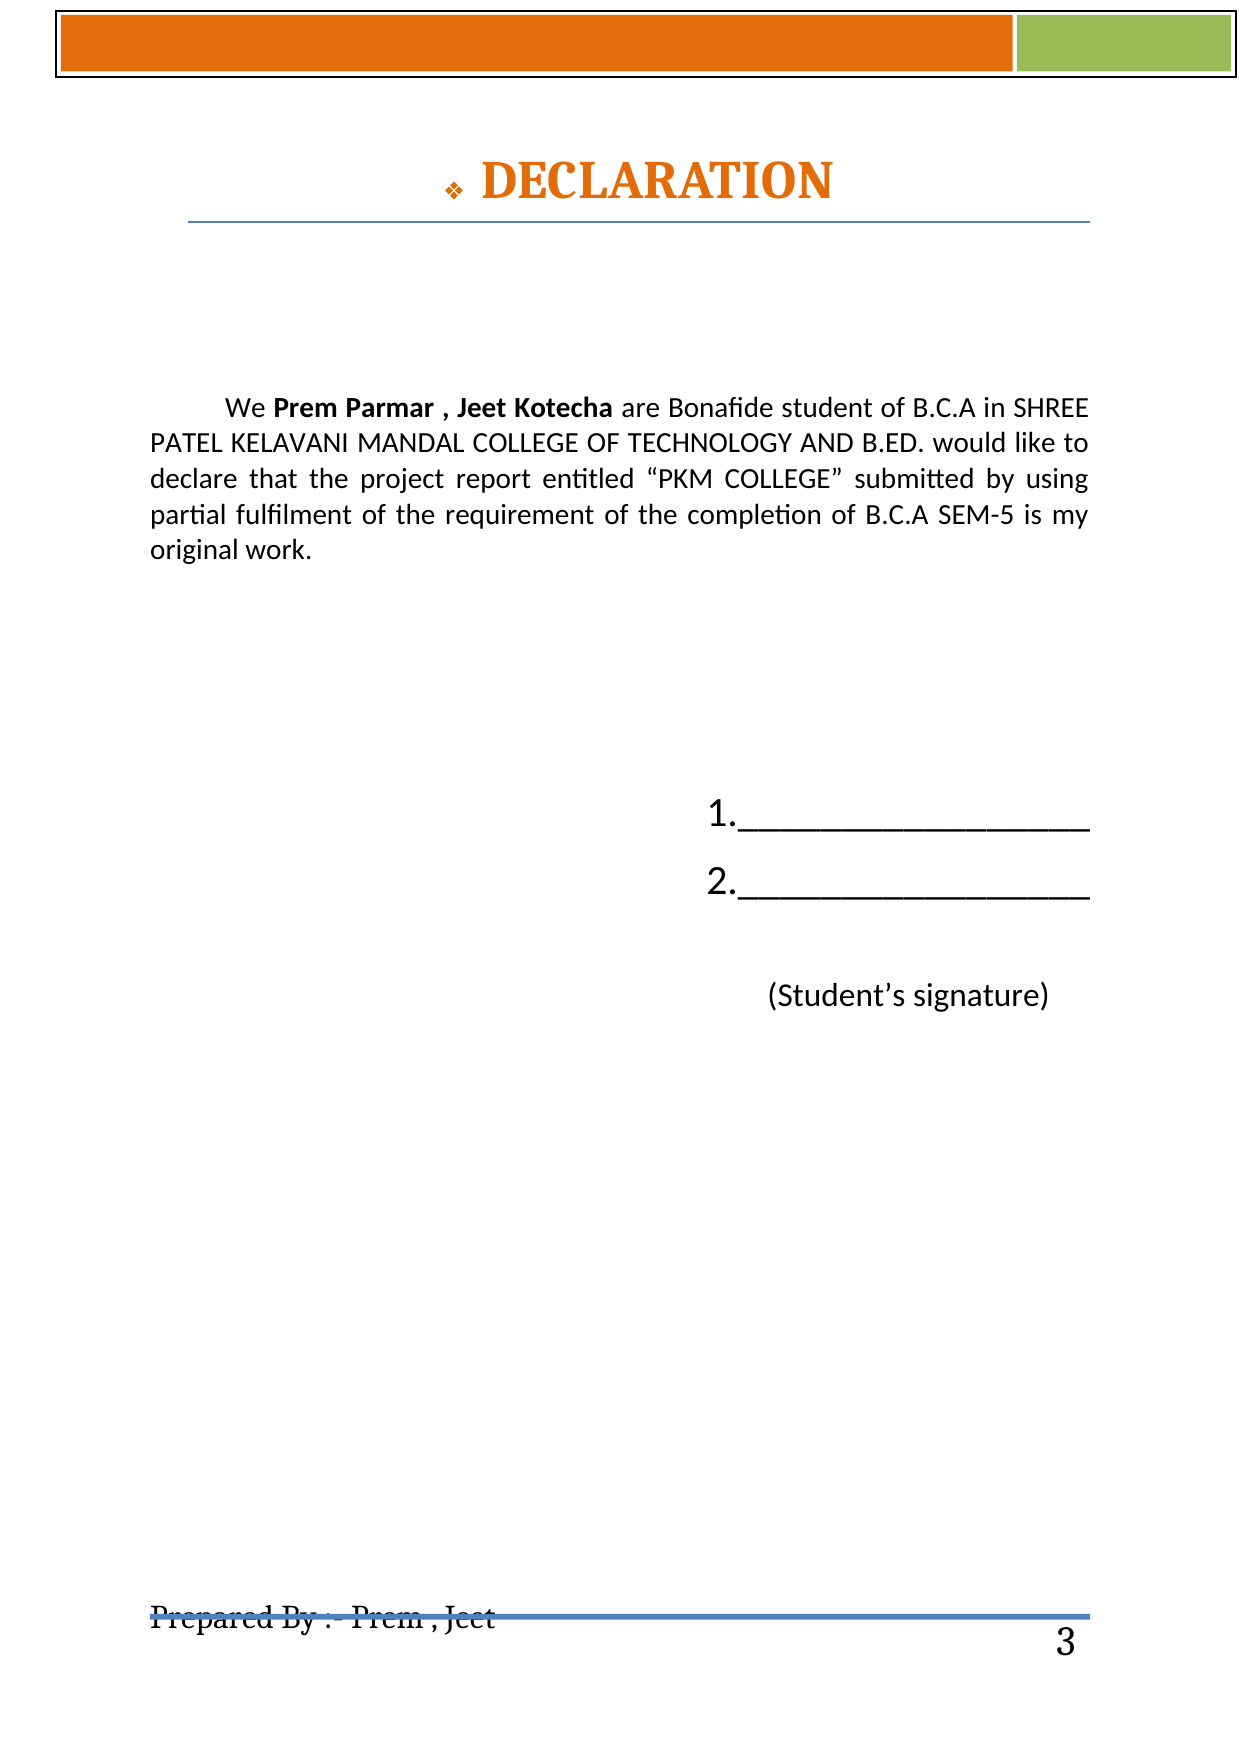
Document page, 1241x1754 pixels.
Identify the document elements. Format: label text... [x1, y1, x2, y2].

text 1._________________ [150, 786, 1090, 837]
text (Student’s signature) [150, 973, 1090, 1014]
text We Prem Parmar , Jeet Kotecha are Bonafide student of B.C.A in SHREE PATEL KELAVANI MANDAL COLLEGE OF TECHNOLOGY AND B.ED. would like to declare that the project report entitled “PKM COLLEGE” submitted by using partial fulfilment of the requirement of the completion of B.C.A SEM-5 is my original work. [150, 389, 1090, 567]
text 2._________________ [150, 854, 1090, 904]
title DECLARATION [187, 150, 1090, 223]
